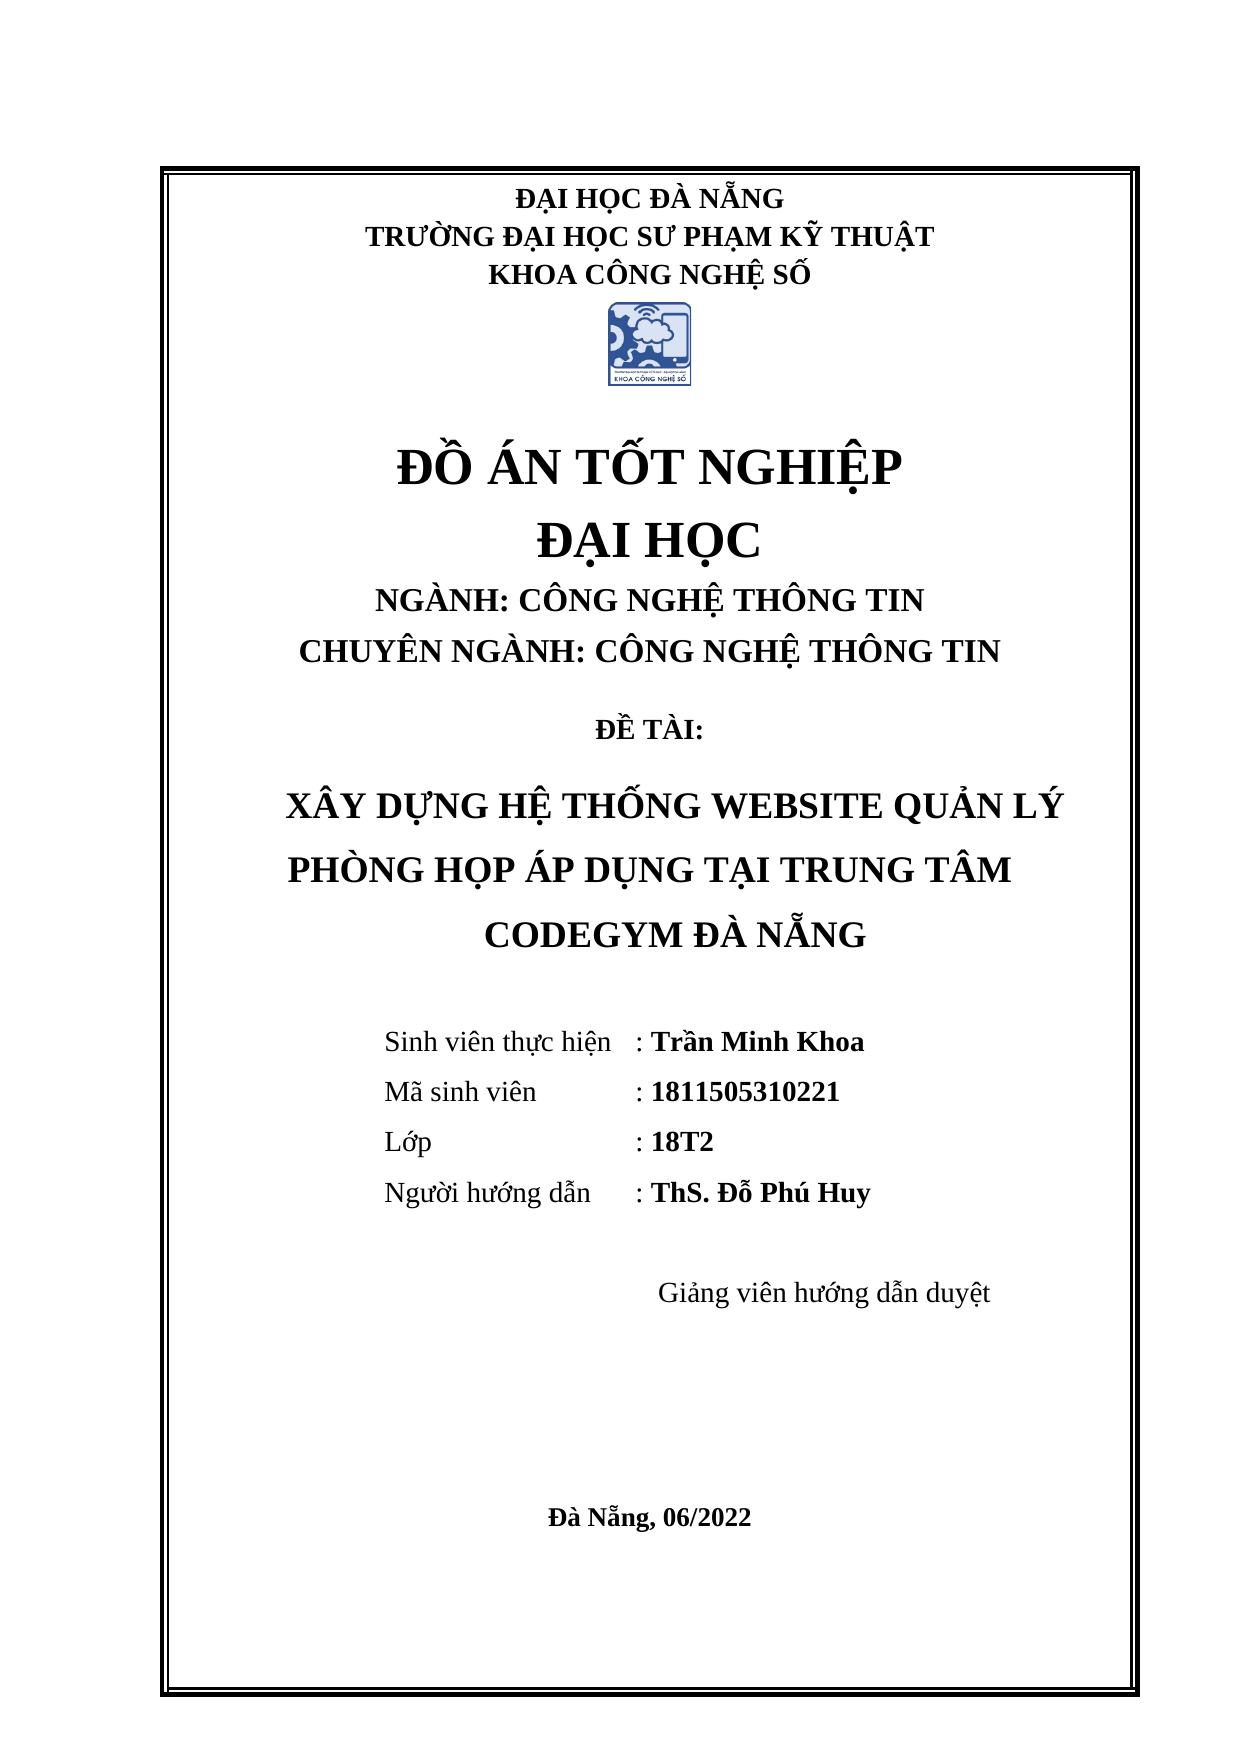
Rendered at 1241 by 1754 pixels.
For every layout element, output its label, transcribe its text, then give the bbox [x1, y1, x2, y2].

text ĐẠI HỌC ĐÀ NẴNG [177, 181, 1122, 215]
text KHOA CÔNG NGHỆ SỐ [177, 257, 1122, 290]
text ĐẠI HỌC [177, 508, 1122, 568]
text NGÀNH: CÔNG NGHỆ THÔNG TIN [177, 581, 1122, 619]
picture [608, 302, 692, 386]
text Sinh viên thực hiện : Trần Minh Khoa [177, 1024, 1122, 1057]
text TRƯỜNG ĐẠI HỌC SƯ PHẠM KỸ THUẬT [177, 219, 1122, 253]
text Người hướng dẫn : ThS. Đỗ Phú Huy [177, 1175, 1122, 1208]
text Lớp : 18T2 [177, 1124, 1122, 1158]
text CHUYÊN NGÀNH: CÔNG NGHỆ THÔNG TIN [177, 632, 1122, 670]
text Mã sinh viên : 1811505310221 [177, 1074, 1122, 1108]
text Đà Nẵng, 06/2022 [177, 1501, 1122, 1532]
text Giảng viên hướng dẫn duyệt [177, 1275, 1122, 1309]
text ĐỒ ÁN TỐT NGHIỆP [177, 436, 1122, 496]
text XÂY DỰNG HỆ THỐNG WEBSITE QUẢN LÝ PHÒNG HỌP ÁP DỤNG TẠI TRUNG TÂM [177, 783, 1122, 891]
text CODEGYM ĐÀ NẴNG [177, 912, 1122, 956]
text ĐỀ TÀI: [177, 712, 1122, 745]
